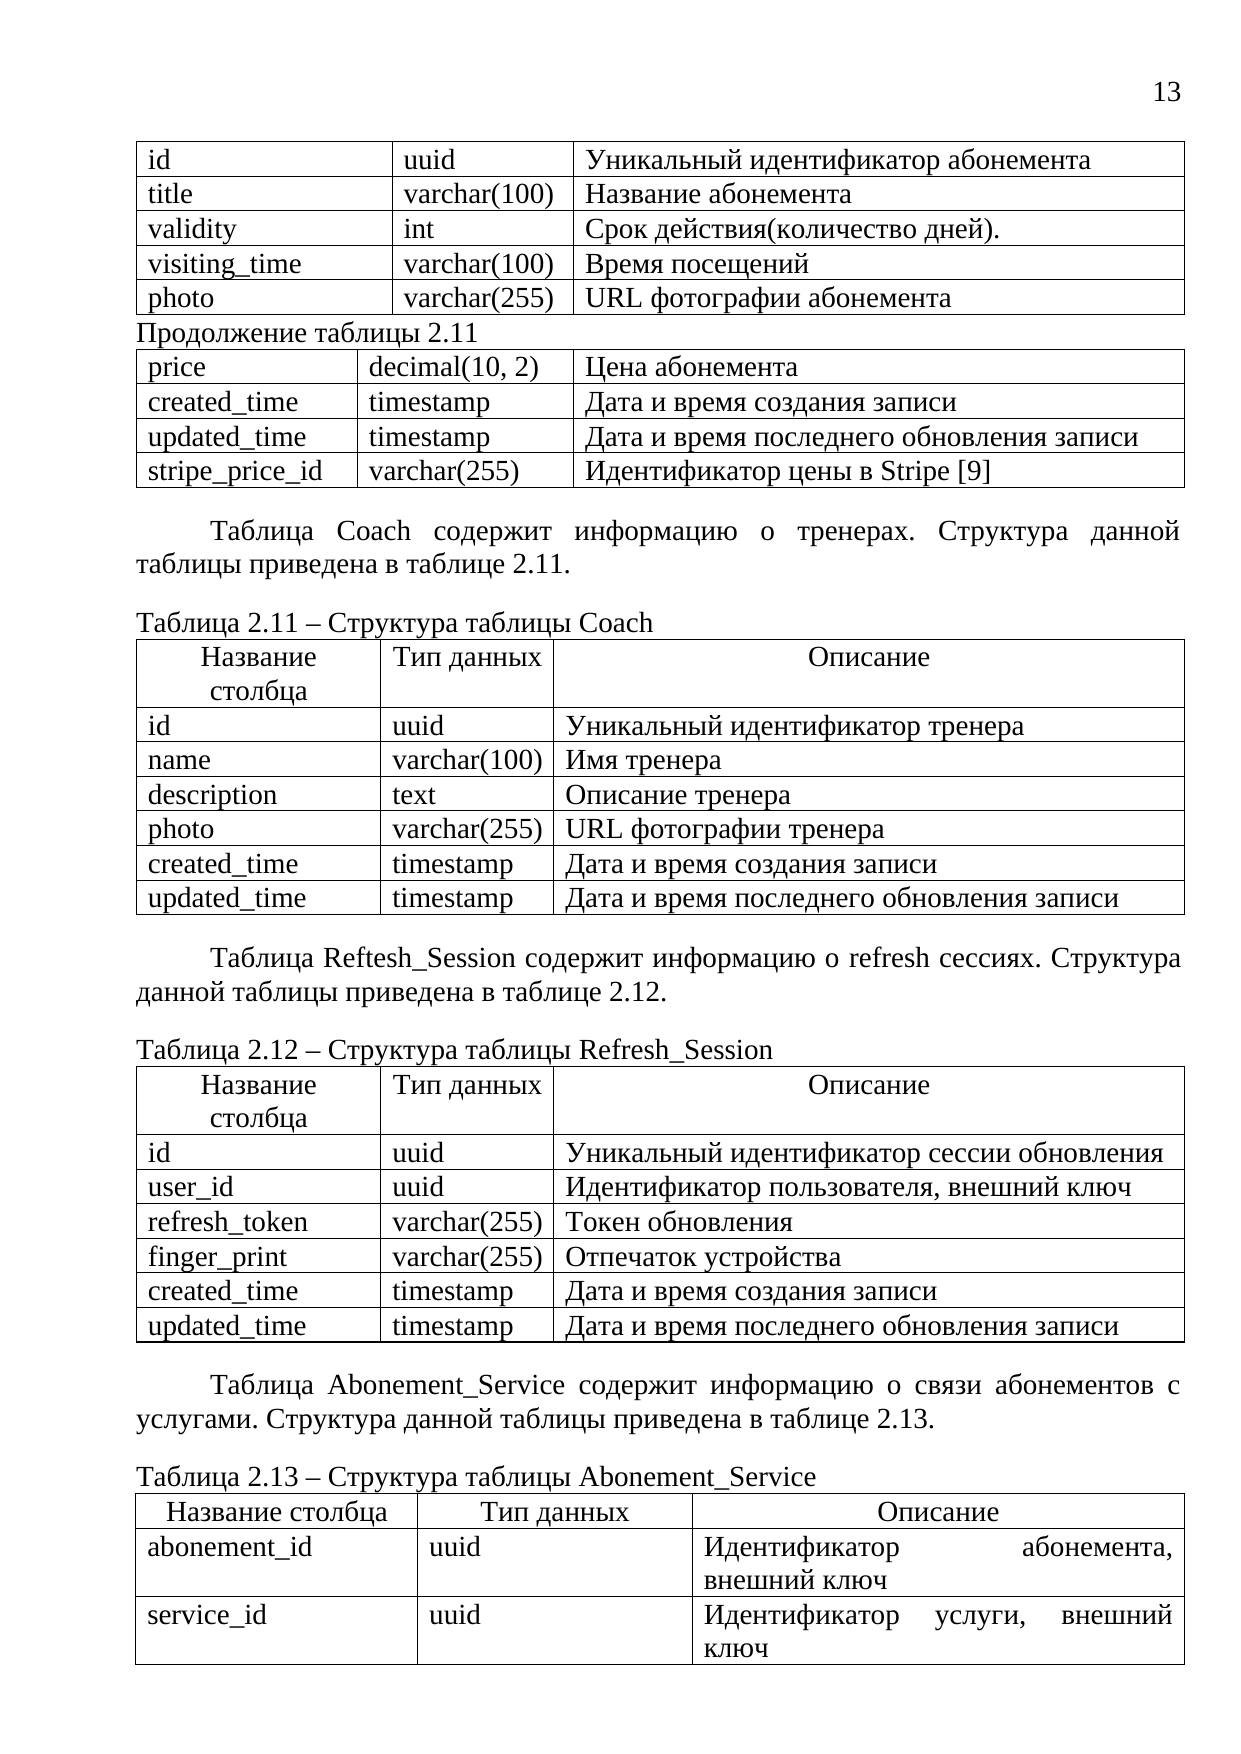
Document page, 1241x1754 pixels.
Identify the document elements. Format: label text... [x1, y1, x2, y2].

table_cell Уникальный идентификатор сессии обновления [554, 1135, 1184, 1168]
table_cell Название абонемента [574, 177, 1184, 210]
table_cell finger_print [137, 1239, 380, 1272]
table_cell Уникальный идентификатор абонемента [574, 142, 1184, 176]
text Таблица Abonement_Service содержит информацию о связи абонементов с услугами. Структура данной таблицы приведена в таблице 2.13. [136, 1367, 1181, 1434]
table_header Описание [693, 1494, 1184, 1528]
table_cell id [137, 1135, 380, 1168]
table_cell validity [137, 211, 392, 245]
text Таблица 2.11 – Структура таблицы Coach [136, 605, 1181, 638]
table_cell visiting_time [137, 246, 392, 279]
table_cell timestamp [381, 846, 553, 879]
table_cell user_id [137, 1170, 380, 1203]
table_cell Уникальный идентификатор тренера [554, 708, 1184, 741]
text Продолжение таблицы 2.11 [136, 315, 1181, 348]
table_cell Имя тренера [554, 742, 1184, 776]
table_cell abonement_id [136, 1529, 417, 1596]
table_cell Дата и время создания записи [554, 846, 1184, 879]
table_cell Дата и время создания записи [554, 1273, 1184, 1307]
table_header Описание [554, 640, 1184, 707]
table_cell Дата и время последнего обновления записи [574, 419, 1184, 452]
table_cell id [137, 708, 380, 741]
table_cell timestamp [358, 419, 573, 452]
table_cell varchar(255) [381, 1239, 553, 1272]
table_cell varchar(255) [381, 811, 553, 845]
table_cell varchar(100) [393, 246, 573, 279]
table_cell Токен обновления [554, 1204, 1184, 1238]
table_cell refresh_token [137, 1204, 380, 1238]
table_cell varchar(100) [381, 742, 553, 776]
table_cell uuid [393, 142, 573, 176]
table_cell uuid [381, 1170, 553, 1203]
table_cell photo [137, 811, 380, 845]
table_cell name [137, 742, 380, 776]
table_header Тип данных [381, 1067, 553, 1134]
text Таблица Reftesh_Session содержит информацию о refresh сессиях. Структура данной таблицы приведена в таблице 2.12. [136, 940, 1181, 1007]
table_cell URL фотографии абонемента [574, 280, 1184, 314]
table_cell timestamp [381, 881, 553, 914]
table_cell Идентификатор услуги, внешний ключ [693, 1597, 1184, 1664]
table_cell updated_time [137, 881, 380, 914]
table_cell updated_time [137, 419, 357, 452]
table_cell service_id [136, 1597, 417, 1664]
table_header Тип данных [418, 1494, 692, 1528]
table_header Тип данных [381, 640, 553, 707]
table_cell varchar(255) [358, 453, 573, 487]
table_cell Отпечаток устройства [554, 1239, 1184, 1272]
table_cell varchar(255) [393, 280, 573, 314]
table_cell int [393, 211, 573, 245]
table_cell description [137, 777, 380, 810]
table_cell Время посещений [574, 246, 1184, 279]
table_cell created_time [137, 846, 380, 879]
table_cell text [381, 777, 553, 810]
table_header Цена абонемента [574, 350, 1184, 383]
table_header Название столбца [136, 1494, 417, 1528]
table_cell Идентификатор абонемента, внешний ключ [693, 1529, 1184, 1596]
table_cell photo [137, 280, 392, 314]
table_header Название столбца [137, 640, 380, 707]
table_header decimal(10, 2) [358, 350, 573, 383]
table_cell Идентификатор пользователя, внешний ключ [554, 1170, 1184, 1203]
table_cell Описание тренера [554, 777, 1184, 810]
table_header Описание [554, 1067, 1184, 1134]
table_cell created_time [137, 1273, 380, 1307]
table_cell id [137, 142, 392, 176]
table_cell created_time [137, 384, 357, 418]
table_cell Дата и время последнего обновления записи [554, 881, 1184, 914]
table_cell Идентификатор цены в Stripe [9] [574, 453, 1184, 487]
table_cell timestamp [358, 384, 573, 418]
table_cell varchar(255) [381, 1204, 553, 1238]
table_cell stripe_price_id [137, 453, 357, 487]
table_cell timestamp [381, 1308, 553, 1341]
text Таблица 2.13 – Структура таблицы Abonement_Service [136, 1459, 1181, 1493]
table_cell uuid [418, 1597, 692, 1664]
table_header Название столбца [137, 1067, 380, 1134]
table_header price [137, 350, 357, 383]
table_cell Дата и время создания записи [574, 384, 1184, 418]
table_cell varchar(100) [393, 177, 573, 210]
table_cell uuid [418, 1529, 692, 1596]
text Таблица Coach содержит информацию о тренерах. Структура данной таблицы приведена в таблице 2.11. [136, 513, 1181, 580]
table_cell uuid [381, 1135, 553, 1168]
table_cell uuid [381, 708, 553, 741]
table_cell timestamp [381, 1273, 553, 1307]
table_cell Срок действия(количество дней). [574, 211, 1184, 245]
table_cell URL фотографии тренера [554, 811, 1184, 845]
table_cell updated_time [137, 1308, 380, 1341]
table_cell title [137, 177, 392, 210]
text Таблица 2.12 – Структура таблицы Refresh_Session [136, 1032, 1181, 1066]
table_cell Дата и время последнего обновления записи [554, 1308, 1184, 1341]
